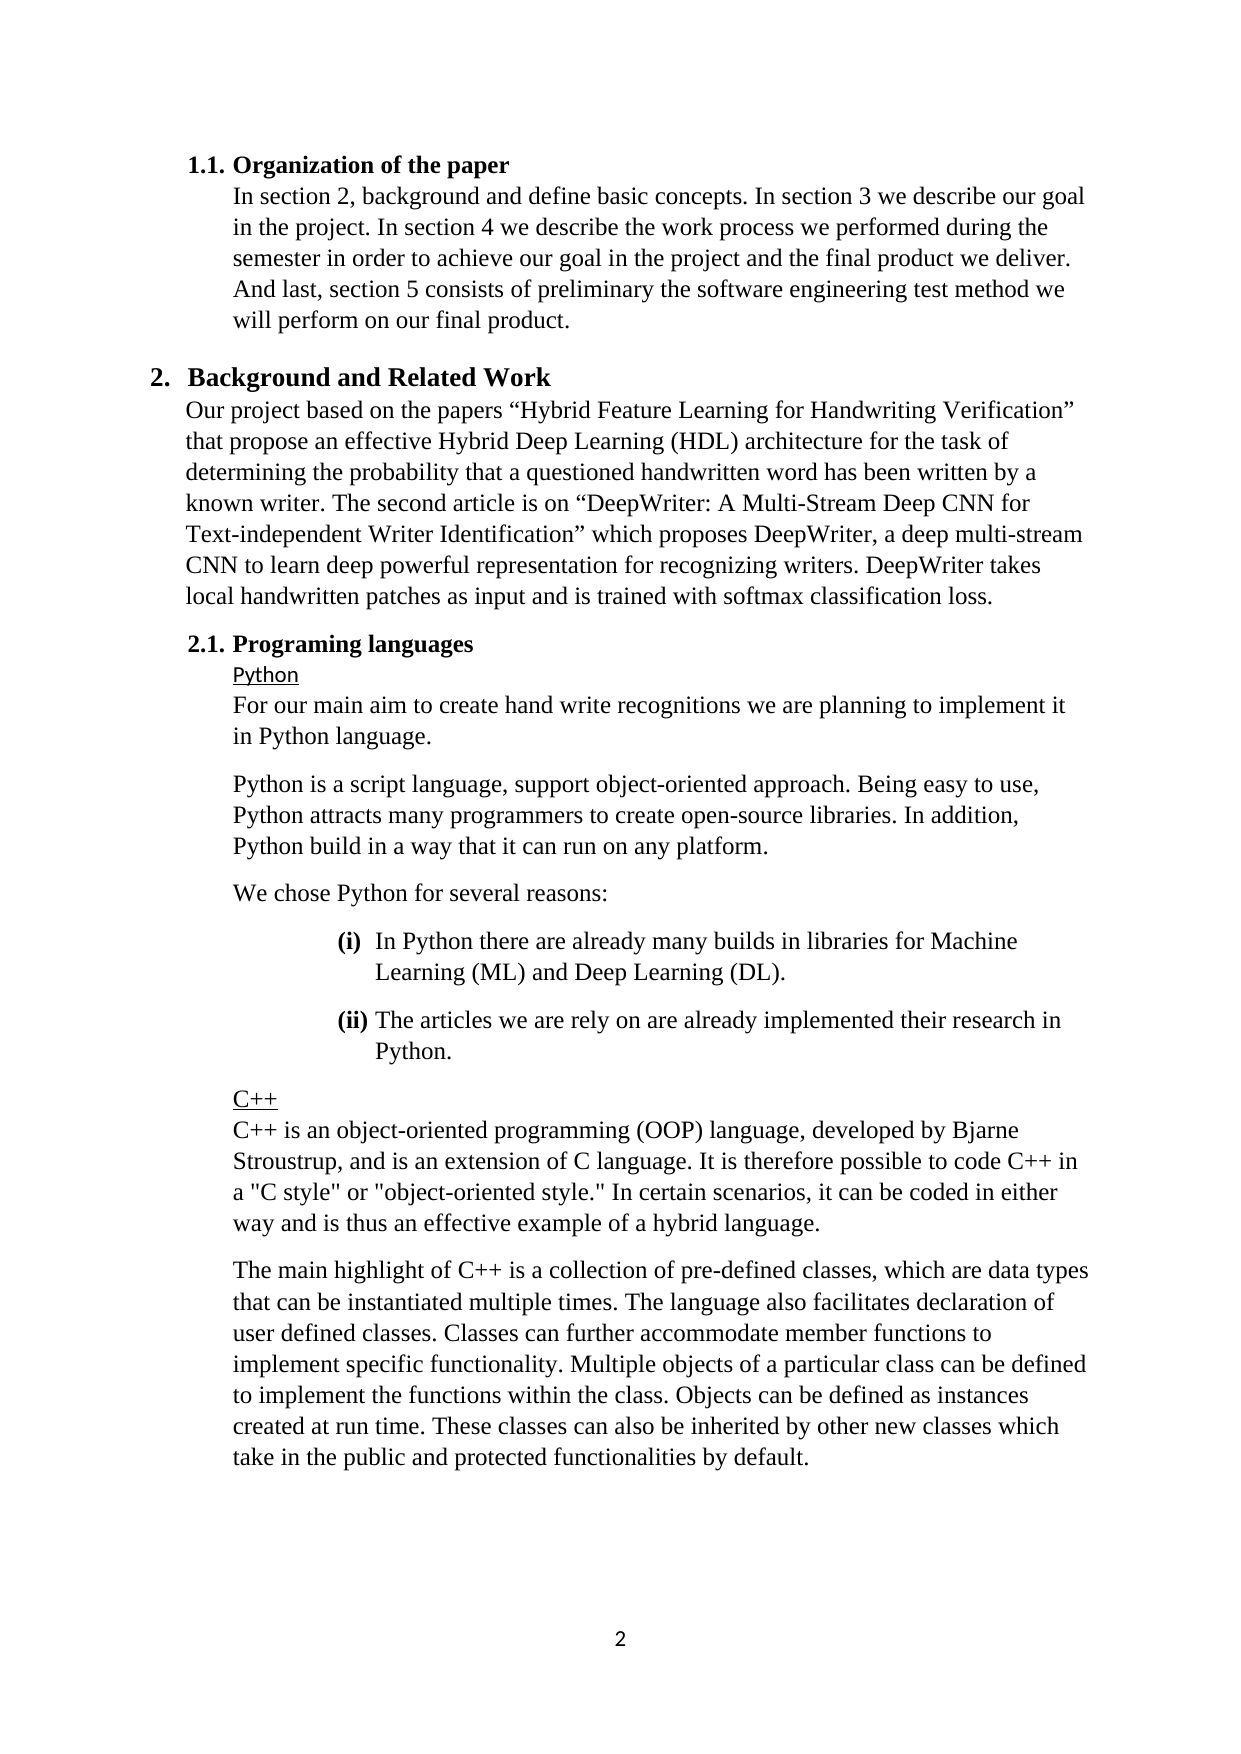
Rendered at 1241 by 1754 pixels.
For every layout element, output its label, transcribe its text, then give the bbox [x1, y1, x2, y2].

text Our project based on the papers “Hybrid Feature Learning for Handwriting Verification” that propose an effective Hybrid Deep Learning (HDL) architecture for the task of determining the probability that a questioned handwritten word has been written by a known writer. The second article is on “DeepWriter: A Multi-Stream Deep CNN for Text-independent Writer Identification” which proposes DeepWriter, a deep multi-stream CNN to learn deep powerful representation for recognizing writers. DeepWriter takes local handwritten patches as input and is trained with softmax classification loss. [185, 395, 1090, 610]
subtitle Background and Related Work [150, 361, 1090, 392]
text We chose Python for several reasons: [233, 878, 1090, 907]
subtitle Organization of the paper [187, 150, 1090, 179]
list In Python there are already many builds in libraries for Machine Learning (ML) and Deep Learning (DL). [337, 926, 1090, 986]
text C++ [233, 1084, 1090, 1112]
text Python [233, 660, 1090, 688]
list The articles we are rely on are already implemented their research in Python. [337, 1005, 1090, 1065]
text Python is a script language, support object-oriented approach. Being easy to use, Python attracts many programmers to create open-source libraries. In addition, Python build in a way that it can run on any platform. [233, 769, 1090, 859]
text The main highlight of C++ is a collection of pre-defined classes, which are data types that can be instantiated multiple times. The language also facilitates declaration of user defined classes. Classes can further accommodate member functions to implement specific functionality. Multiple objects of a particular class can be defined to implement the functions within the class. Objects can be defined as instances created at run time. These classes can also be inherited by other new classes which take in the public and protected functionalities by default. [233, 1256, 1090, 1471]
text In section 2, background and define basic concepts. In section 3 we describe our goal in the project. In section 4 we describe the work process we performed during the semester in order to achieve our goal in the project and the final product we deliver. And last, section 5 consists of preliminary the software engineering test method we will perform on our final product. [233, 181, 1090, 334]
subtitle Programing languages [187, 629, 1090, 657]
text For our main aim to create hand write recognitions we are planning to implement it in Python language. [233, 690, 1090, 750]
text C++ is an object-oriented programming (OOP) language, developed by Bjarne Stroustrup, and is an extension of C language. It is therefore possible to code C++ in a "C style" or "object-oriented style." In certain scenarios, it can be coded in either way and is thus an effective example of a hybrid language. [233, 1115, 1090, 1237]
